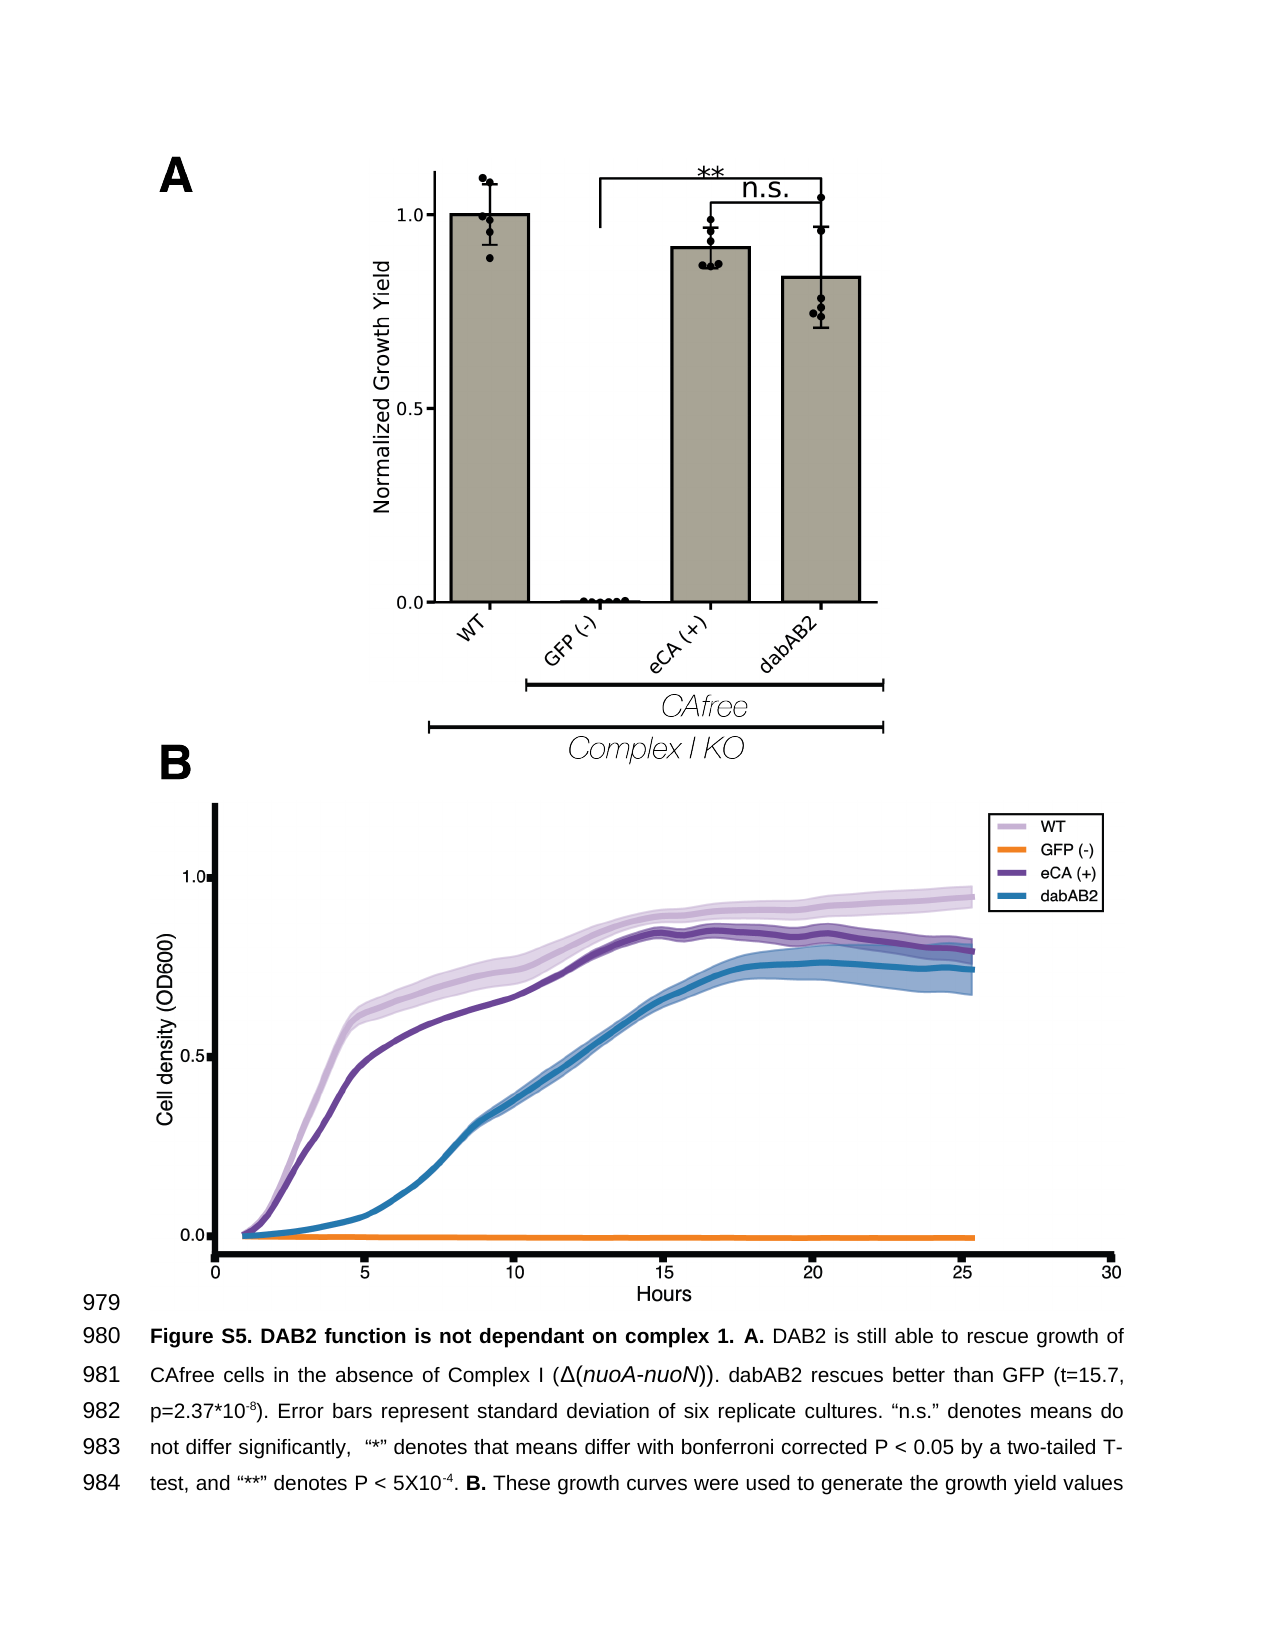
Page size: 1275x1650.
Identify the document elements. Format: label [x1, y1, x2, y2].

picture [150, 150, 1125, 1311]
text [150, 1323, 1125, 1495]
